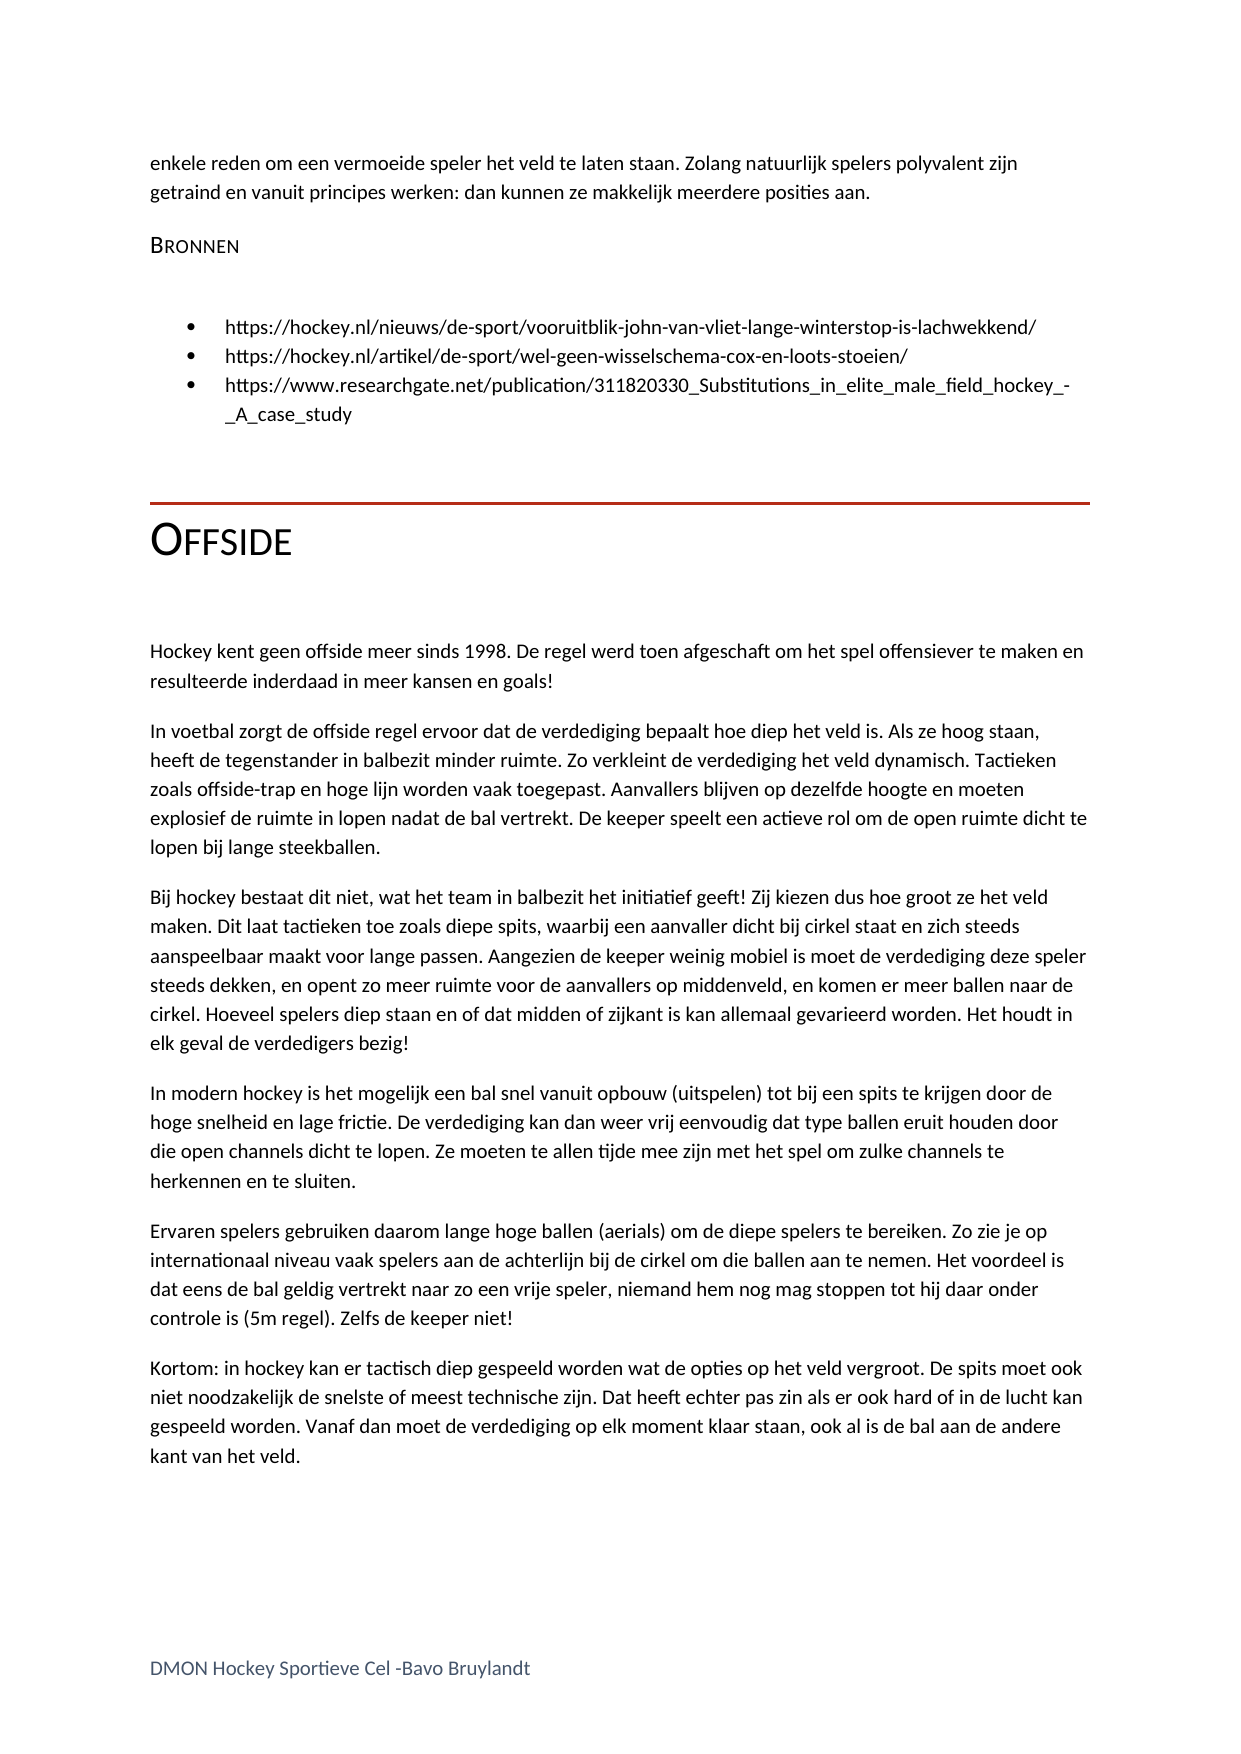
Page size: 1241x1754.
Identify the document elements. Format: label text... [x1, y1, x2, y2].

text In modern hockey is het mogelijk een bal snel vanuit opbouw (uitspelen) tot bij een spits te krijgen door de hoge snelheid en lage frictie. De verdediging kan dan weer vrij eenvoudig dat type ballen eruit houden door die open channels dicht te lopen. Ze moeten te allen tijde mee zijn met het spel om zulke channels te herkennen en te sluiten. [150, 1080, 1090, 1193]
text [150, 150, 1090, 204]
list https://www.researchgate.net/publication/311820330_Substitutions_in_elite_male_field_hockey_-_A_case_study [187, 372, 1090, 427]
list https://hockey.nl/nieuws/de-sport/vooruitblik-john-van-vliet-lange-winterstop-is-lachwekkend/ [187, 314, 1090, 339]
text Ervaren spelers gebruiken daarom lange hoge ballen (aerials) om de diepe spelers te bereiken. Zo zie je op internationaal niveau vaak spelers aan de achterlijn bij de cirkel om die ballen aan te nemen. Het voordeel is dat eens de bal geldig vertrekt naar zo een vrije speler, niemand hem nog mag stoppen tot hij daar onder controle is (5m regel). Zelfs de keeper niet! [150, 1218, 1090, 1331]
text In voetbal zorgt de offside regel ervoor dat de verdediging bepaalt hoe diep het veld is. Als ze hoog staan, heeft de tegenstander in balbezit minder ruimte. Zo verkleint de verdediging het veld dynamisch. Tactieken zoals offside-trap en hoge lijn worden vaak toegepast. Aanvallers blijven op dezelfde hoogte en moeten explosief de ruimte in lopen nadat de bal vertrekt. De keeper speelt een actieve rol om de open ruimte dicht te lopen bij lange steekballen. [150, 718, 1090, 860]
list https://hockey.nl/artikel/de-sport/wel-geen-wisselschema-cox-en-loots-stoeien/ [187, 343, 1090, 369]
text Hockey kent geen offside meer sinds 1998. De regel werd toen afgeschaft om het spel offensiever te maken en resulteerde inderdaad in meer kansen en goals! [150, 639, 1090, 693]
title Offside [150, 505, 1090, 568]
text Kortom: in hockey kan er tactisch diep gespeeld worden wat de opties op het veld vergroot. De spits moet ook niet noodzakelijk de snelste of meest technische zijn. Dat heeft echter pas zin als er ook hard of in de lucht kan gespeeld worden. Vanaf dan moet de verdediging op elk moment klaar staan, ook al is de bal aan de andere kant van het veld. [150, 1355, 1090, 1468]
text Bij hockey bestaat dit niet, wat het team in balbezit het initiatief geeft! Zij kiezen dus hoe groot ze het veld maken. Dit laat tactieken toe zoals diepe spits, waarbij een aanvaller dicht bij cirkel staat en zich steeds aanspeelbaar maakt voor lange passen. Aangezien de keeper weinig mobiel is moet de verdediging deze speler steeds dekken, en opent zo meer ruimte voor de aanvallers op middenveld, en komen er meer ballen naar de cirkel. Hoeveel spelers diep staan en of dat midden of zijkant is kan allemaal gevarieerd worden. Het houdt in elk geval de verdedigers bezig! [150, 884, 1090, 1056]
subtitle Bronnen [150, 229, 1090, 260]
